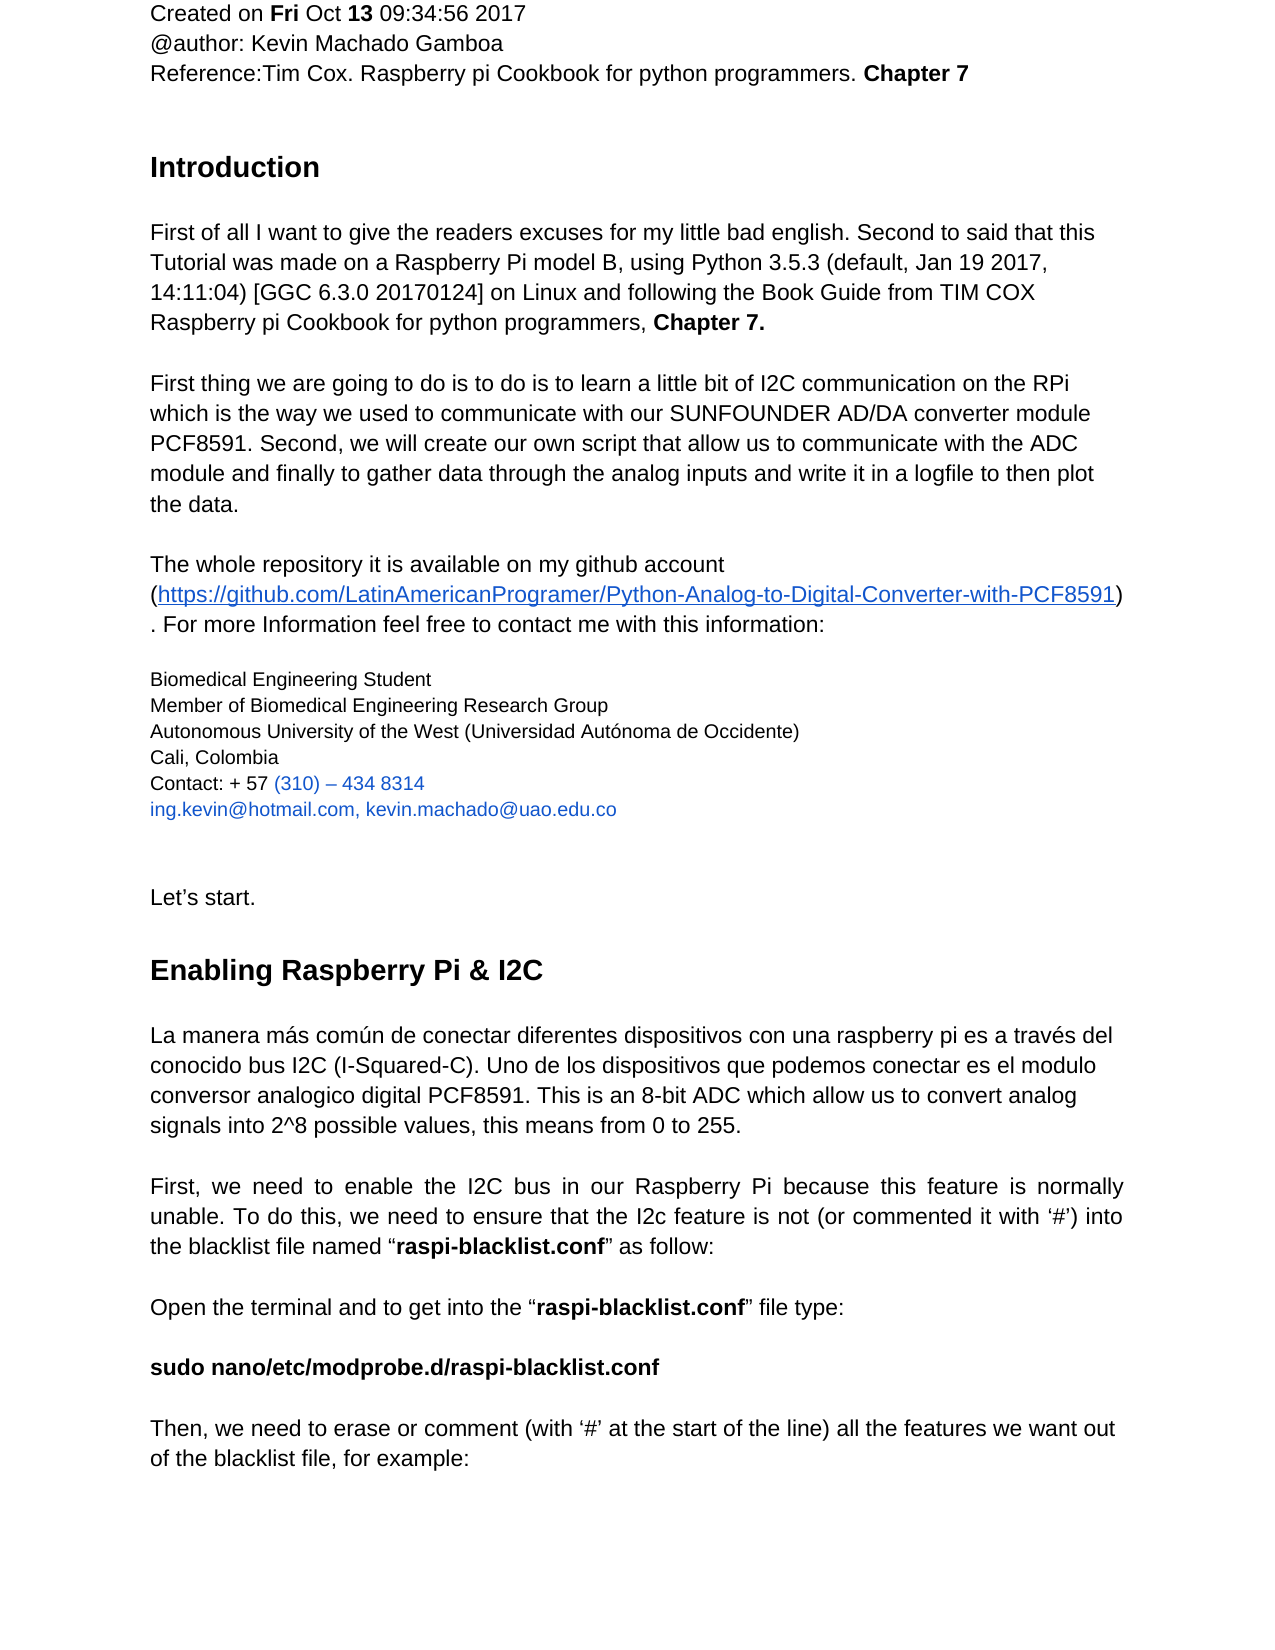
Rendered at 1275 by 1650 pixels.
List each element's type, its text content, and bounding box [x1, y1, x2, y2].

text Introduction [150, 150, 1125, 183]
text Then, we need to erase or comment (with ‘#’ at the start of the line) all the features we want out of the blacklist file, for example: [150, 1414, 1125, 1471]
text sudo nano/etc/modprobe.d/raspi-blacklist.conf [150, 1354, 1125, 1381]
text Contact: + 57 (310) – 434 8314 [150, 772, 1125, 794]
text ing.kevin@hotmail.com, kevin.machado@uao.edu.co [150, 798, 1125, 821]
text Cali, Colombia [150, 746, 1125, 768]
text Enabling Raspberry Pi & I2C [150, 953, 1125, 987]
text First of all I want to give the readers excuses for my little bad english. Second to said that this Tutorial was made on a Raspberry Pi model B, using Python 3.5.3 (default, Jan 19 2017, 14:11:04) [GGC 6.3.0 20170124] on Linux and following the Book Guide from TIM COX Raspberry pi Cookbook for python programmers, Chapter 7. [150, 219, 1125, 336]
text Open the terminal and to get into the “raspi-blacklist.conf” file type: [150, 1294, 1125, 1320]
text First thing we are going to do is to do is to learn a little bit of I2C communication on the RPi which is the way we used to communicate with our SUNFOUNDER AD/DA converter module PCF8591. Second, we will create our own script that allow us to communicate with the ADC module and finally to gather data through the analog inputs and write it in a logfile to then plot the data. [150, 370, 1125, 517]
text Member of Biomedical Engineering Research Group [150, 694, 1125, 716]
text La manera más común de conectar diferentes dispositivos con una raspberry pi es a través del conocido bus I2C (I-Squared-C). Uno de los dispositivos que podemos conectar es el modulo conversor analogico digital PCF8591. This is an 8-bit ADC which allow us to convert analog signals into 2^8 possible values, this means from 0 to 255. [150, 1022, 1125, 1139]
text The whole repository it is available on my github account (https://github.com/LatinAmericanProgramer/Python-Analog-to-Digital-Converter-with-PCF8591) . For more Information feel free to contact me with this information: [150, 551, 1125, 638]
text Autonomous University of the West (Universidad Autónoma de Occidente) [150, 720, 1125, 742]
text Let’s start. [150, 884, 1125, 911]
text Biomedical Engineering Student [150, 668, 1125, 690]
text First, we need to enable the I2C bus in our Raspberry Pi because this feature is normally unable. To do this, we need to ensure that the I2c feature is not (or commented it with ‘#’) into the blacklist file named “raspi-blacklist.conf” as follow: [150, 1173, 1125, 1260]
